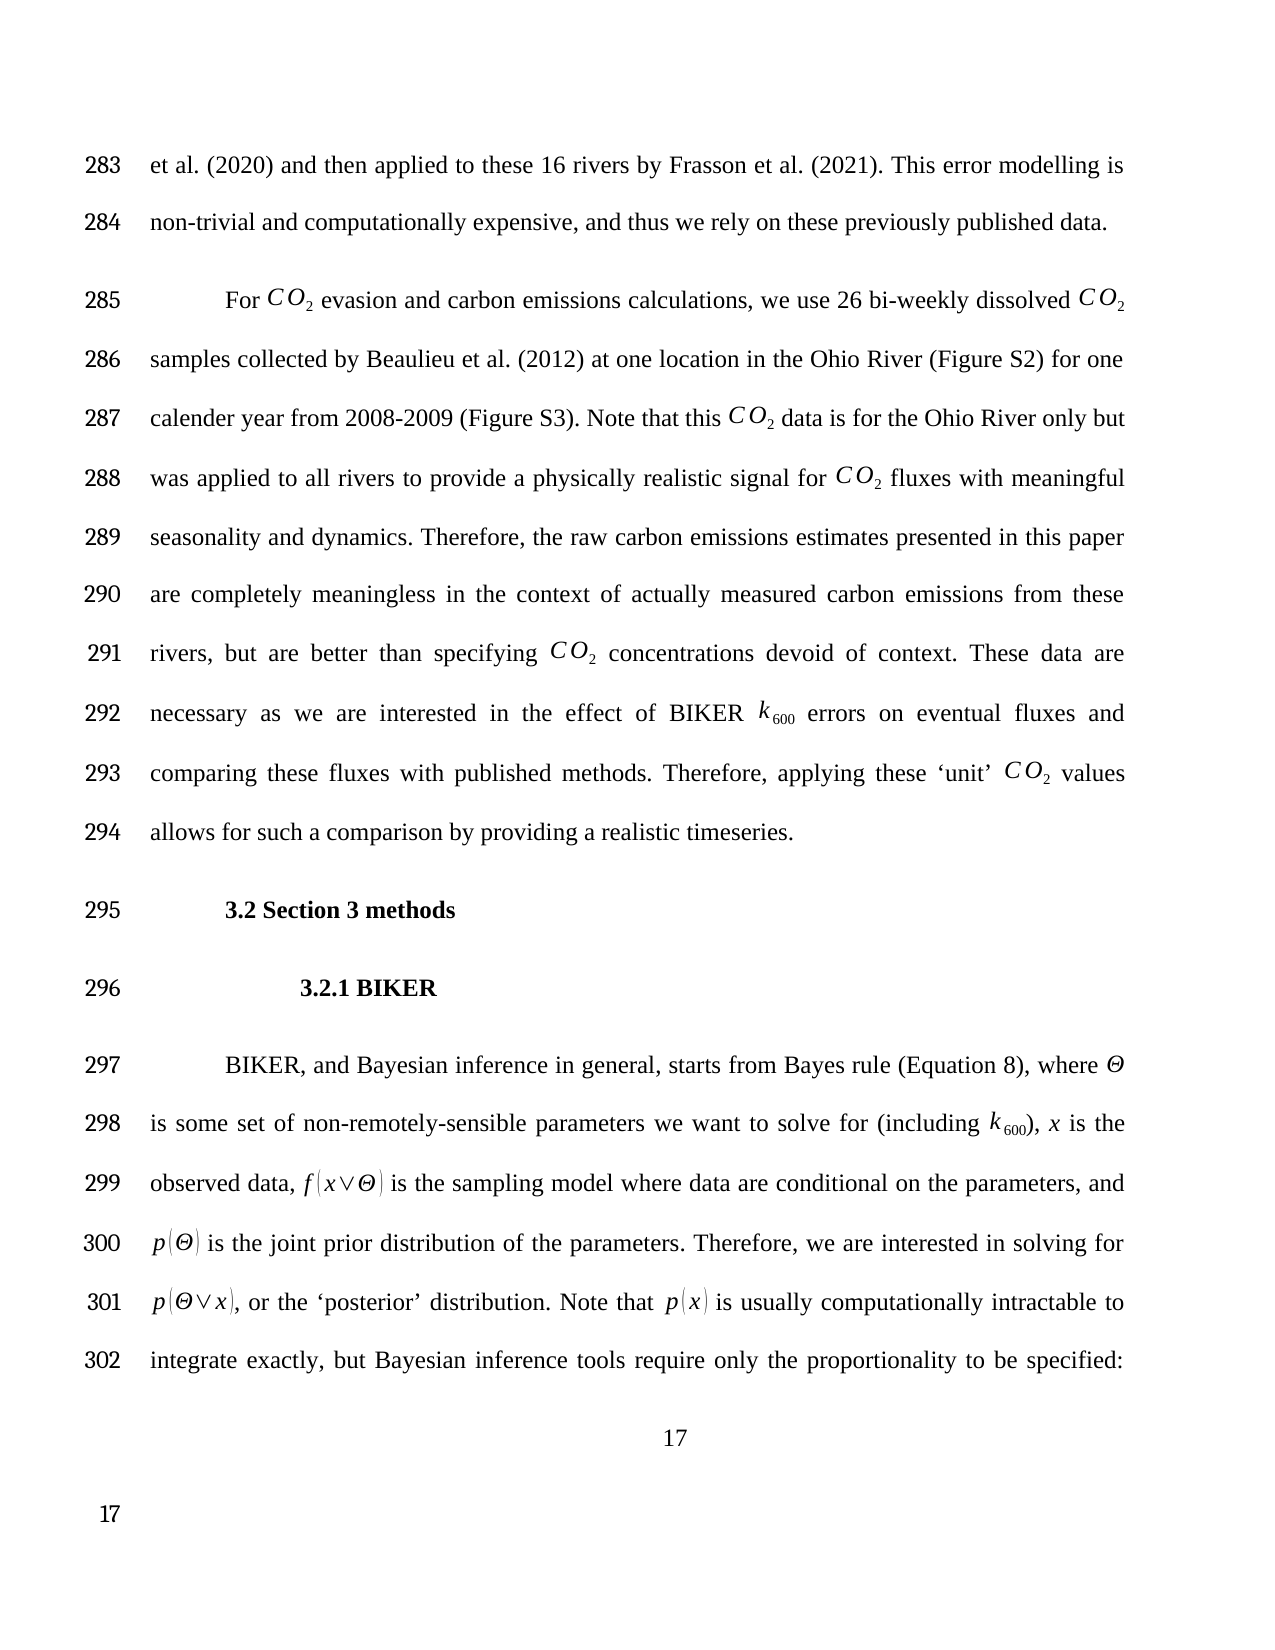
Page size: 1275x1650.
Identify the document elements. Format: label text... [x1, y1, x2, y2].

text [150, 150, 1125, 236]
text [150, 1050, 1125, 1374]
subtitle 3.2 Section 3 methods [150, 895, 1125, 924]
subtitle 3.2.1 BIKER [225, 973, 1125, 1002]
text For evasion and carbon emissions calculations, we use 26 bi-weekly dissolved samples collected by Beaulieu et al. (2012) at one location in the Ohio River (Figure S2) for one calender year from 2008-2009 (Figure S3). Note that this data is for the Ohio River only but was applied to all rivers to provide a physically realistic signal for fluxes with meaningful seasonality and dynamics. Therefore, the raw carbon emissions estimates presented in this paper are completely meaningless in the context of actually measured carbon emissions from these rivers, but are better than specifying concentrations devoid of context. These data are necessary as we are interested in the effect of BIKER errors on eventual fluxes and comparing these fluxes with published methods. Therefore, applying these ‘unit’ values allows for such a comparison by providing a realistic timeseries. [150, 284, 1125, 846]
